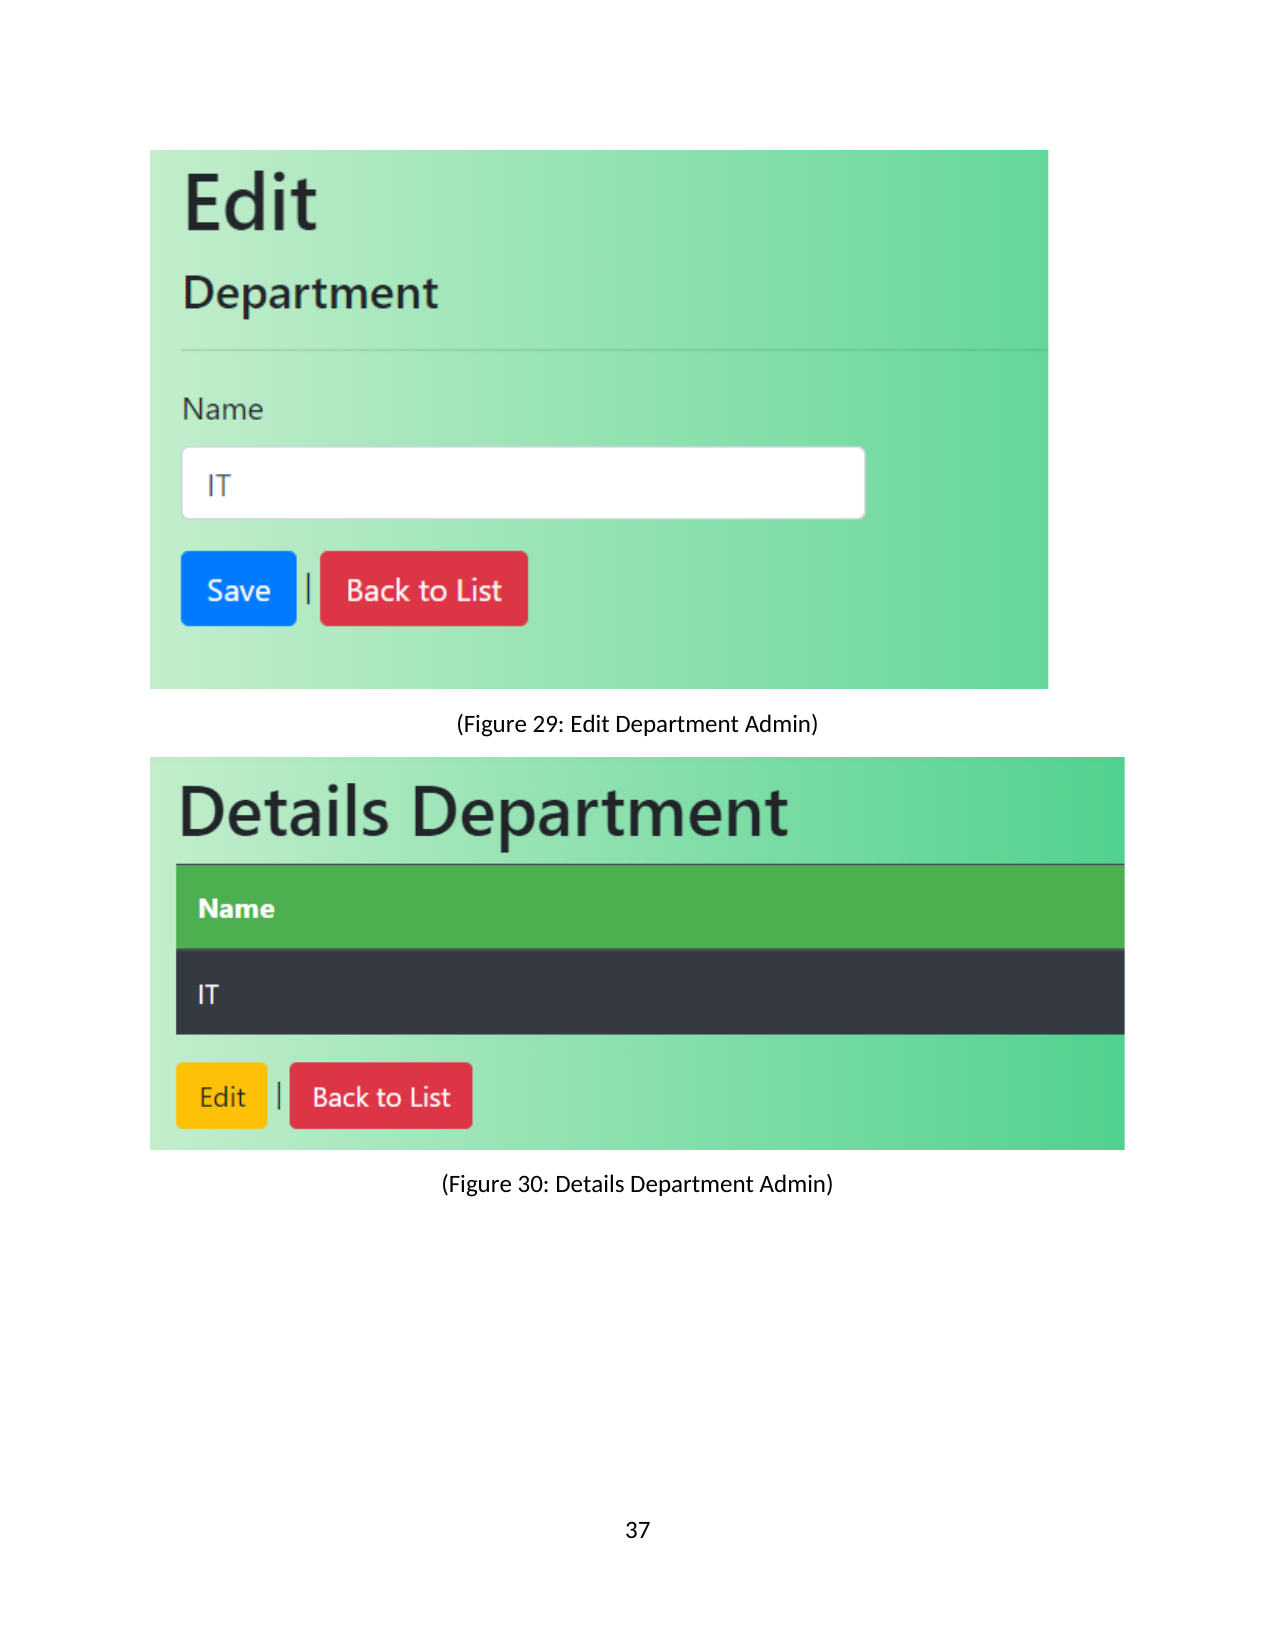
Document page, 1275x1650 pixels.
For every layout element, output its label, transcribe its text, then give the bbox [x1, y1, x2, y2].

text (Figure 30: Details Department Admin) [150, 1168, 1125, 1199]
picture [150, 757, 1125, 1150]
picture [150, 150, 1049, 689]
text (Figure 29: Edit Department Admin) [150, 708, 1125, 739]
